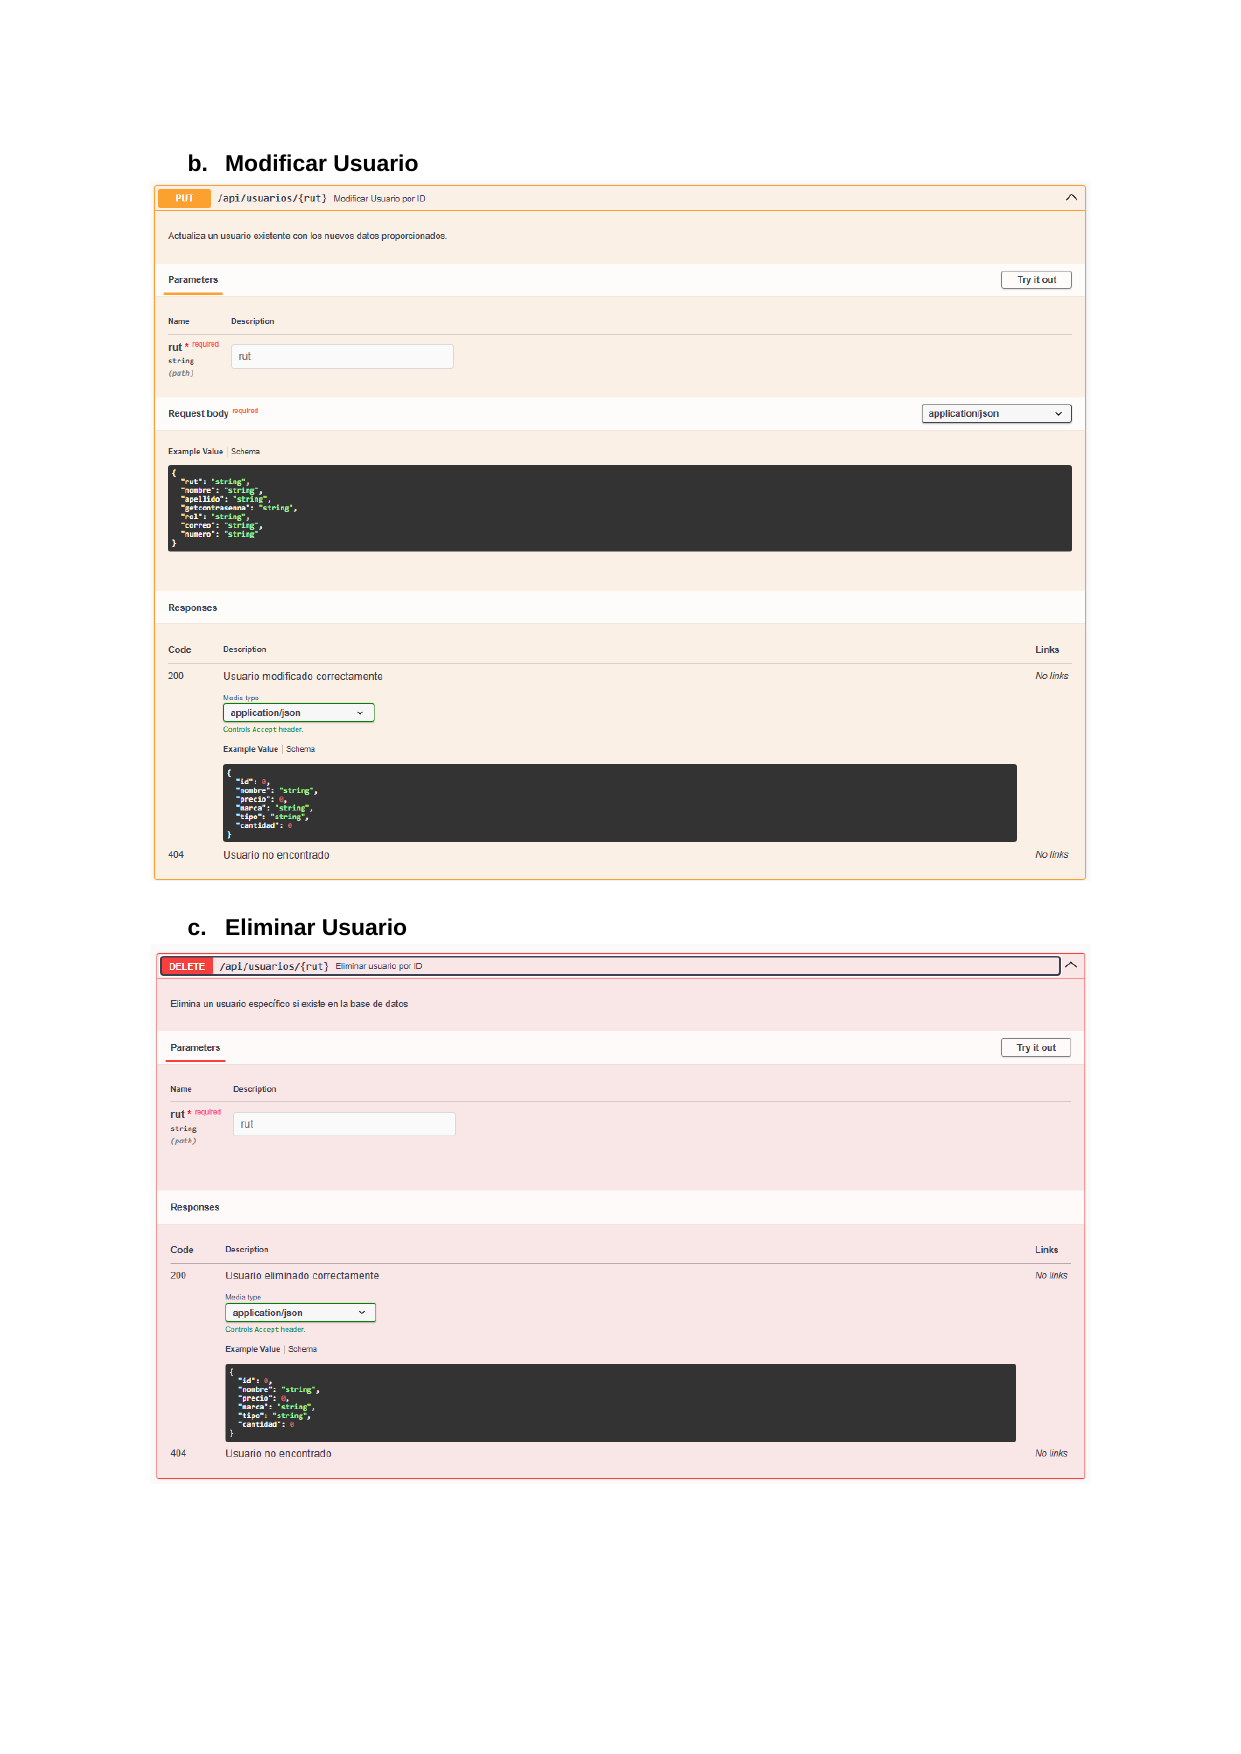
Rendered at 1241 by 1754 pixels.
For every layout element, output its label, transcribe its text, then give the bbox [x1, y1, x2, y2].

list Modificar Usuario [187, 150, 1090, 176]
picture [150, 180, 1091, 881]
list Eliminar Usuario [187, 914, 1090, 941]
picture [150, 944, 1091, 1484]
